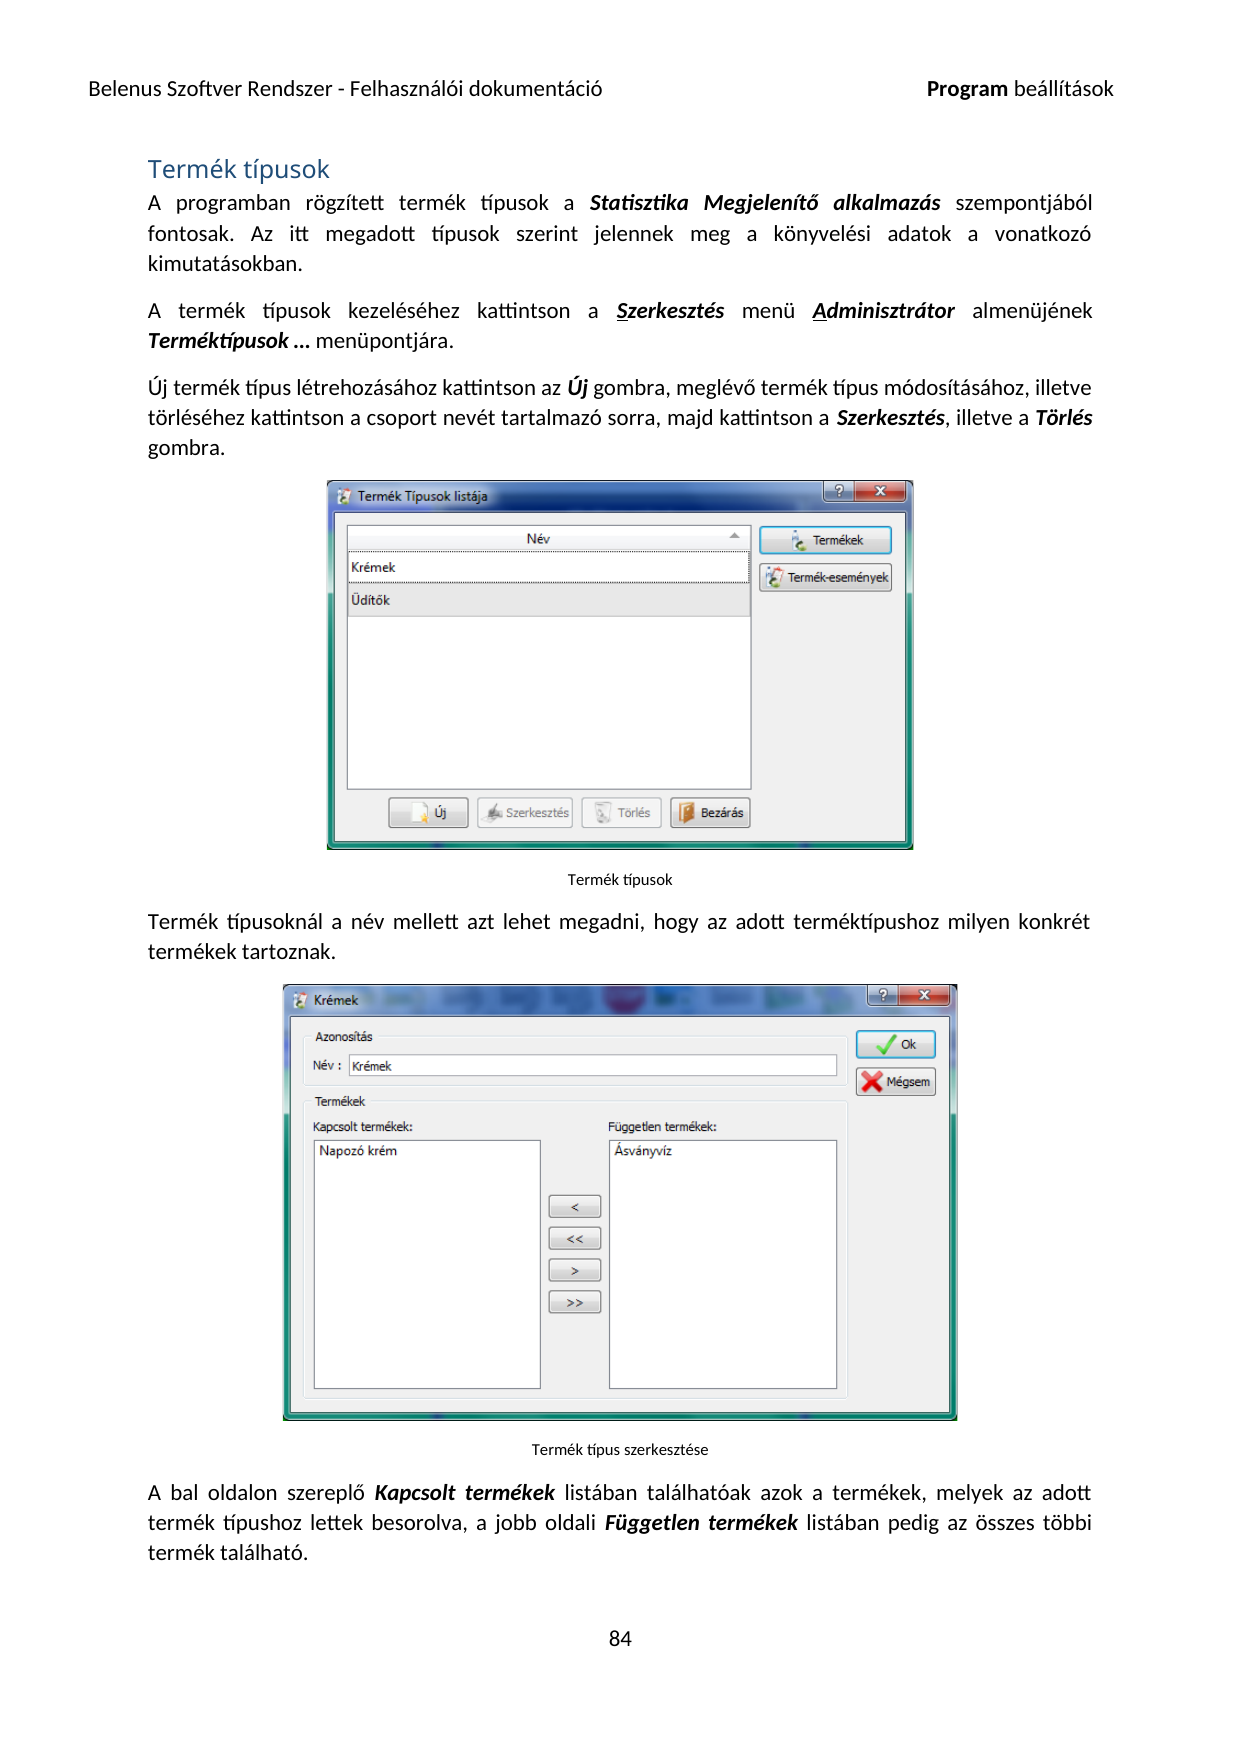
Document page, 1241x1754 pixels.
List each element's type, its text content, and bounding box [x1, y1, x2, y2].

text A programban rögzített termék típusok a Statisztika Megjelenítő alkalmazás szempontjából fontosak. Az itt megadott típusok szerint jelennek meg a könyvelési adatok a vonatkozó kimutatásokban. [148, 188, 1093, 277]
picture [282, 984, 958, 1421]
subtitle Termék típusok [148, 152, 1093, 186]
text Termék típus szerkesztése [148, 1439, 1093, 1459]
text Termék típusok [148, 869, 1093, 889]
text Új termék típus létrehozásához kattintson az Új gombra, meglévő termék típus módosításához, illetve törléséhez kattintson a csoport nevét tartalmazó sorra, majd kattintson a Szerkesztés, illetve a Törlés gombra. [148, 373, 1093, 461]
text A bal oldalon szereplő Kapcsolt termékek listában találhatóak azok a termékek, melyek az adott termék típushoz lettek besorolva, a jobb oldali Független termékek listában pedig az összes többi termék található. [148, 1478, 1093, 1566]
text A termék típusok kezeléséhez kattintson a Szerkesztés menü Adminisztrátor almenüjének Terméktípusok … menüpontjára. [148, 296, 1093, 354]
text Termék típusoknál a név mellett azt lehet megadni, hogy az adott terméktípushoz milyen konkrét termékek tartoznak. [148, 907, 1093, 966]
picture [326, 480, 914, 850]
